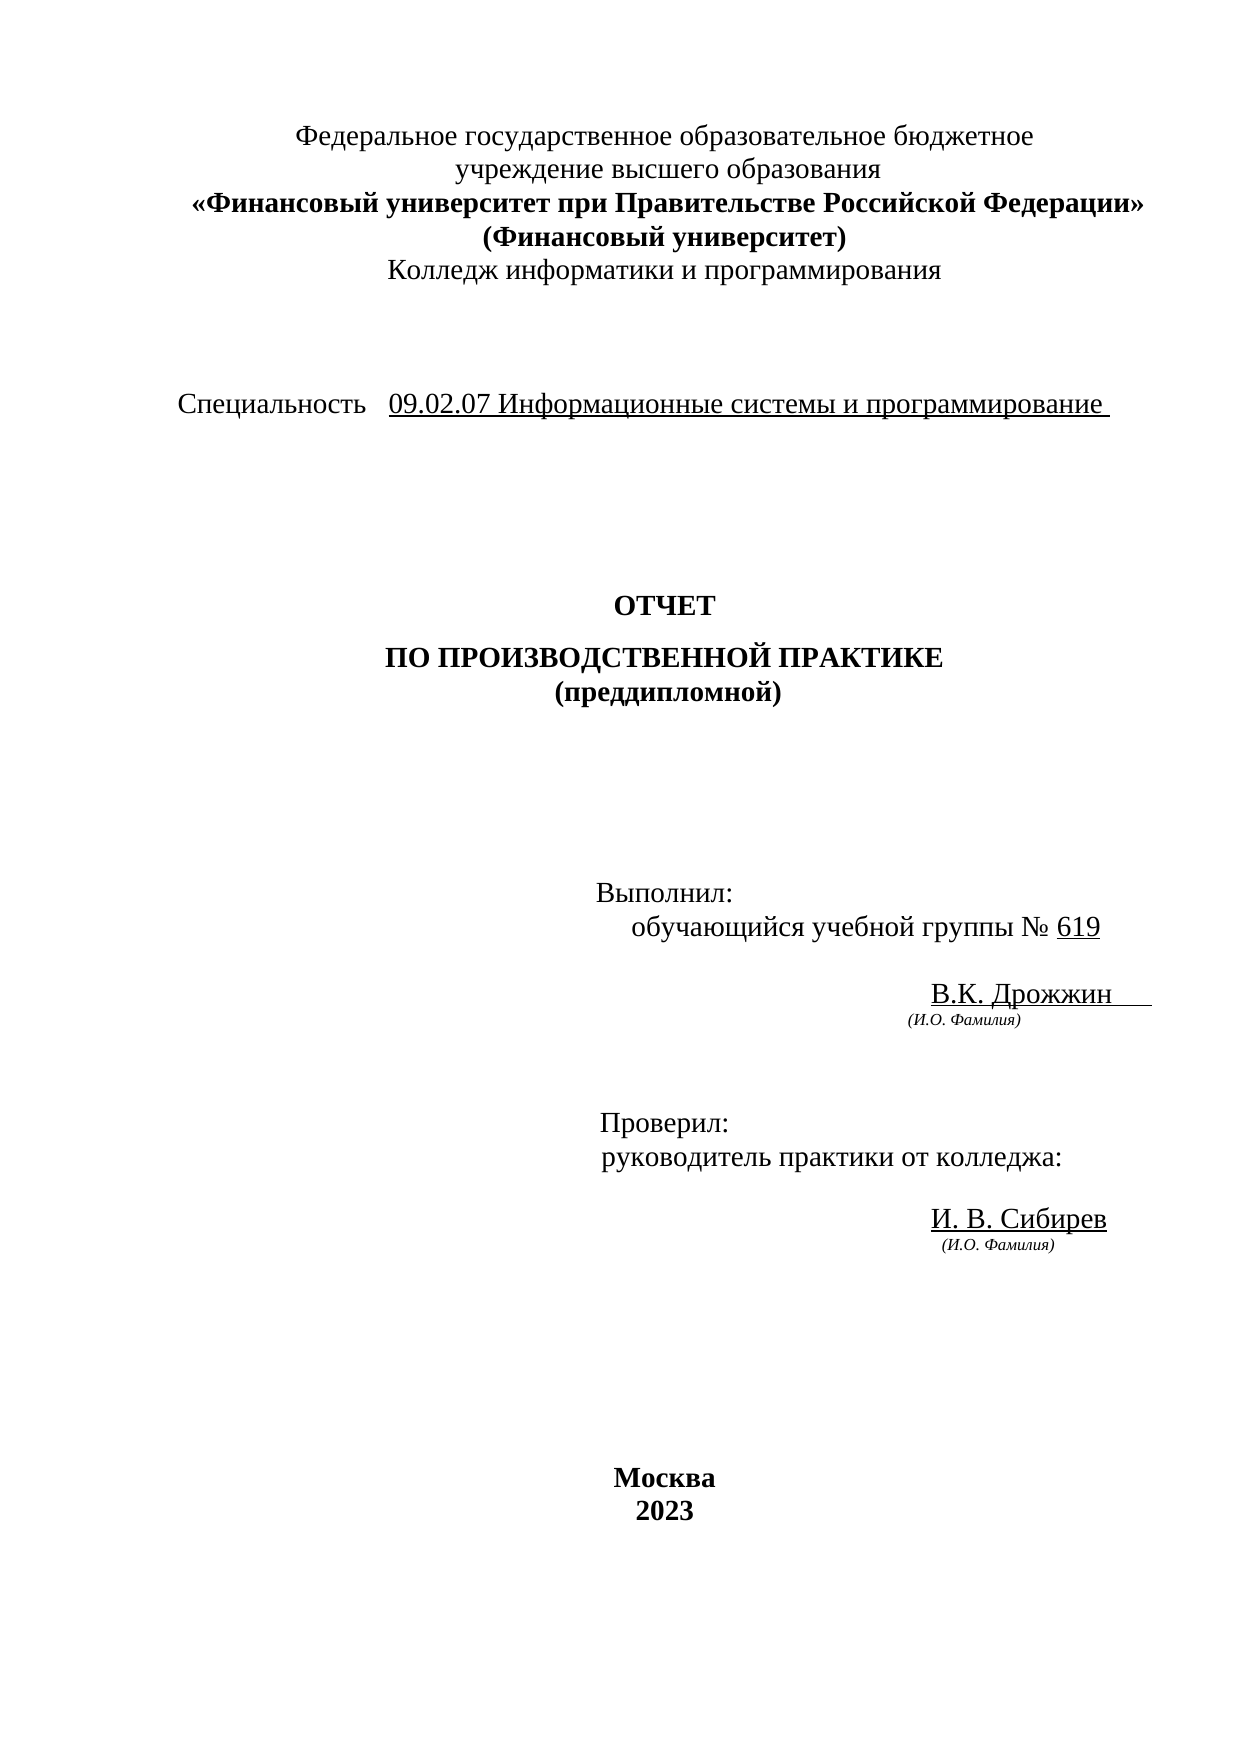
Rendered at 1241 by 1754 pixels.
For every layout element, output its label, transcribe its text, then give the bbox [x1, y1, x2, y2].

text ОТЧЕТ [177, 588, 1152, 621]
text В.К. Дрожжин [177, 976, 1152, 1009]
text И. В. Сибирев [177, 1201, 1152, 1234]
text «Финансовый университет при Правительстве Российской Федерации» [177, 185, 1152, 219]
text учреждение высшего образования [177, 152, 1152, 185]
text Выполнил: [177, 875, 1152, 909]
text Колледж информатики и программирования [177, 252, 1152, 286]
text 2023 [177, 1493, 1152, 1527]
text обучающийся учебной группы № 619 [177, 909, 1152, 942]
text руководитель практики от колледжа: [177, 1139, 1152, 1172]
text ПО ПРОИЗВОДСТВЕННОЙ ПРАКТИКЕ [177, 640, 1152, 674]
text (преддипломной) [177, 674, 1152, 707]
text Проверил: [177, 1105, 1152, 1139]
text Москва [177, 1460, 1152, 1493]
text (Финансовый университет) [177, 219, 1152, 252]
text (И.О. Фамилия) [693, 1234, 1152, 1268]
text Федеральное государственное образовательное бюджетное [177, 118, 1152, 152]
text (И.О. Фамилия) [177, 1009, 1152, 1043]
text Специальность 09.02.07 Информационные системы и программирование [177, 386, 1152, 420]
